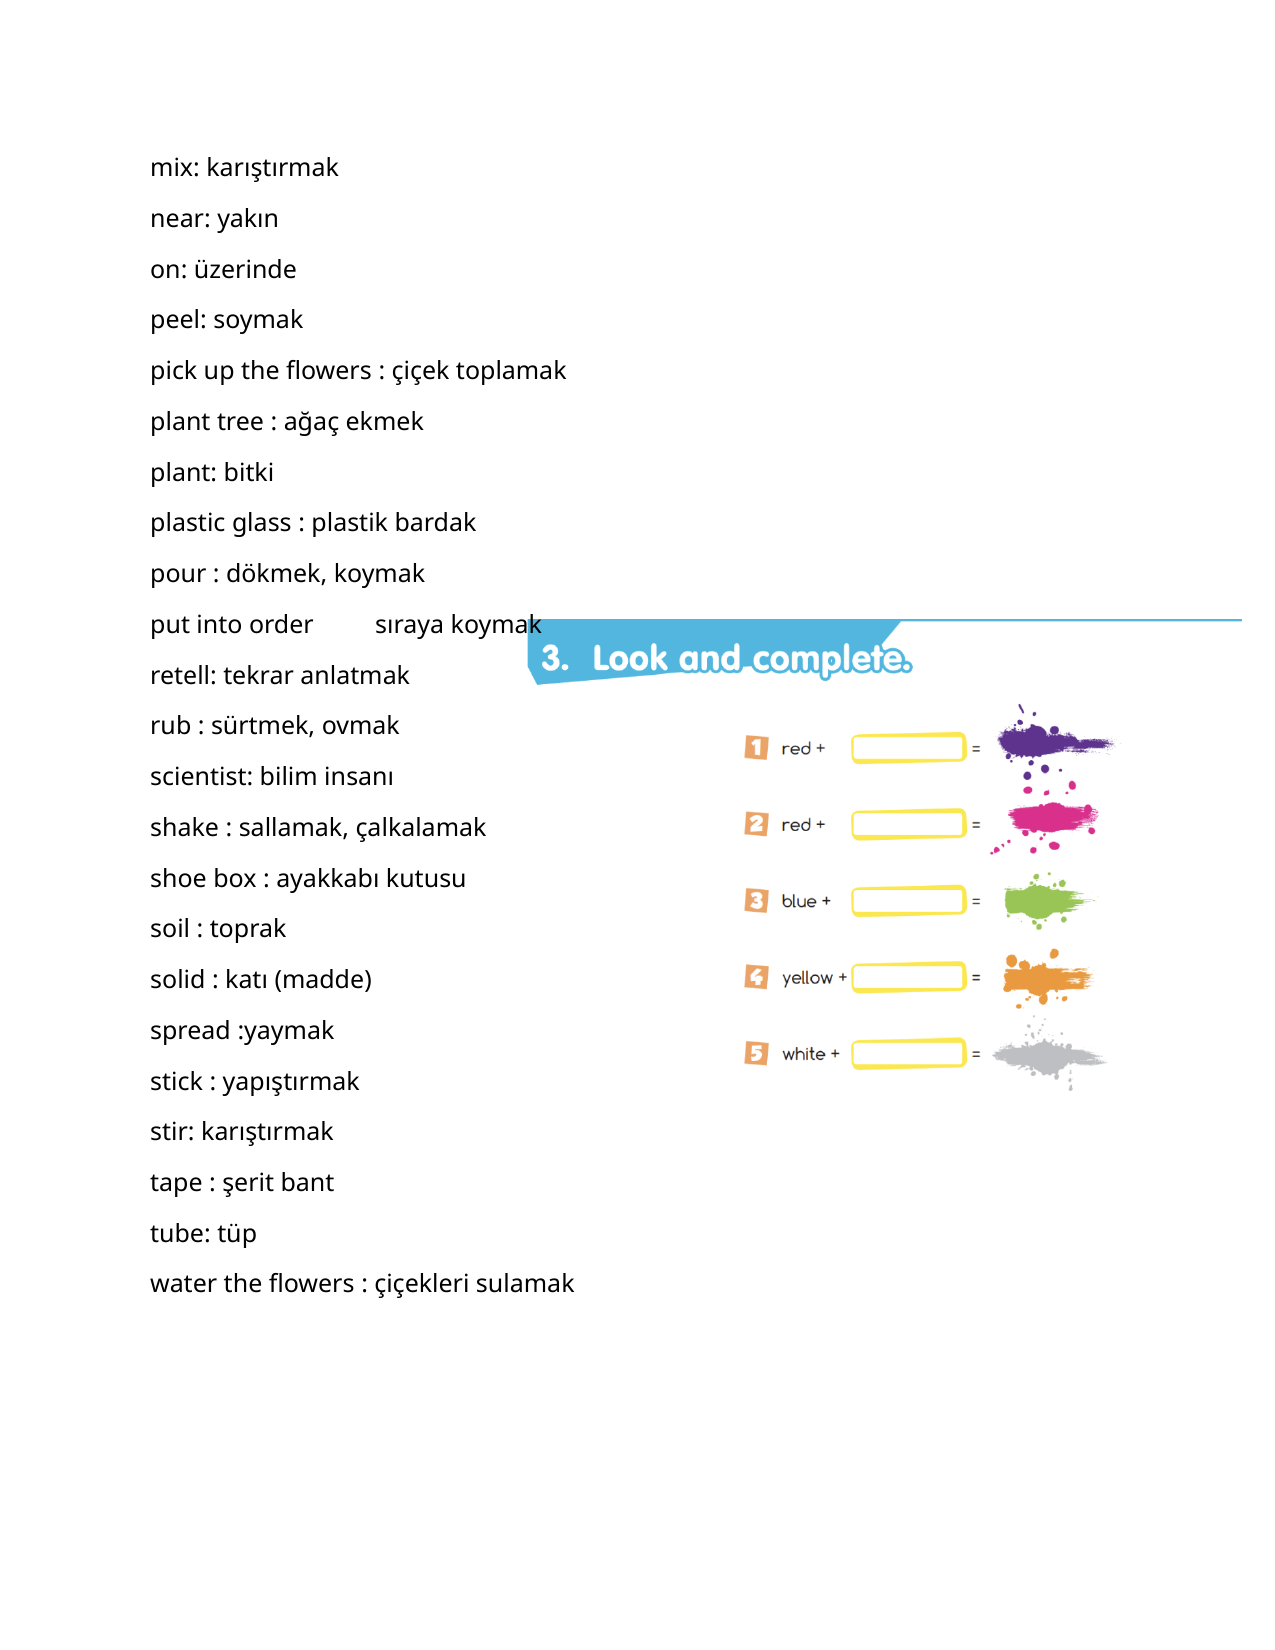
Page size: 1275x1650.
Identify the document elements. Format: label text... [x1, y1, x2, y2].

picture [527, 619, 1242, 1121]
text scientist: bilim insanı [150, 759, 1125, 793]
text stir: karıştırmak [150, 1114, 1125, 1148]
text spread :yaymak [150, 1012, 1125, 1046]
text shake : sallamak, çalkalamak [150, 809, 1125, 843]
text retell: tekrar anlatmak [150, 657, 1125, 691]
text shoe box : ayakkabı kutusu [150, 860, 1125, 894]
text plastic glass : plastik bardak [150, 505, 1125, 539]
text solid : katı (madde) [150, 962, 1125, 996]
text on: üzerinde [150, 251, 1125, 286]
text put into order sıraya koymak [150, 607, 1125, 641]
text pick up the flowers : çiçek toplamak [150, 353, 1125, 387]
text tape : şerit bant [150, 1164, 1125, 1199]
text near: yakın [150, 201, 1125, 235]
text peel: soymak [150, 302, 1125, 336]
text plant: bitki [150, 454, 1125, 488]
text rub : sürtmek, ovmak [150, 708, 1125, 742]
text soil : toprak [150, 911, 1125, 945]
text stick : yapıştırmak [150, 1063, 1125, 1097]
text plant tree : ağaç ekmek [150, 404, 1125, 438]
text water the flowers : çiçekleri sulamak [150, 1266, 1125, 1300]
text mix: karıştırmak [150, 150, 1125, 184]
text tube: tüp [150, 1215, 1125, 1249]
text pour : dökmek, koymak [150, 556, 1125, 590]
